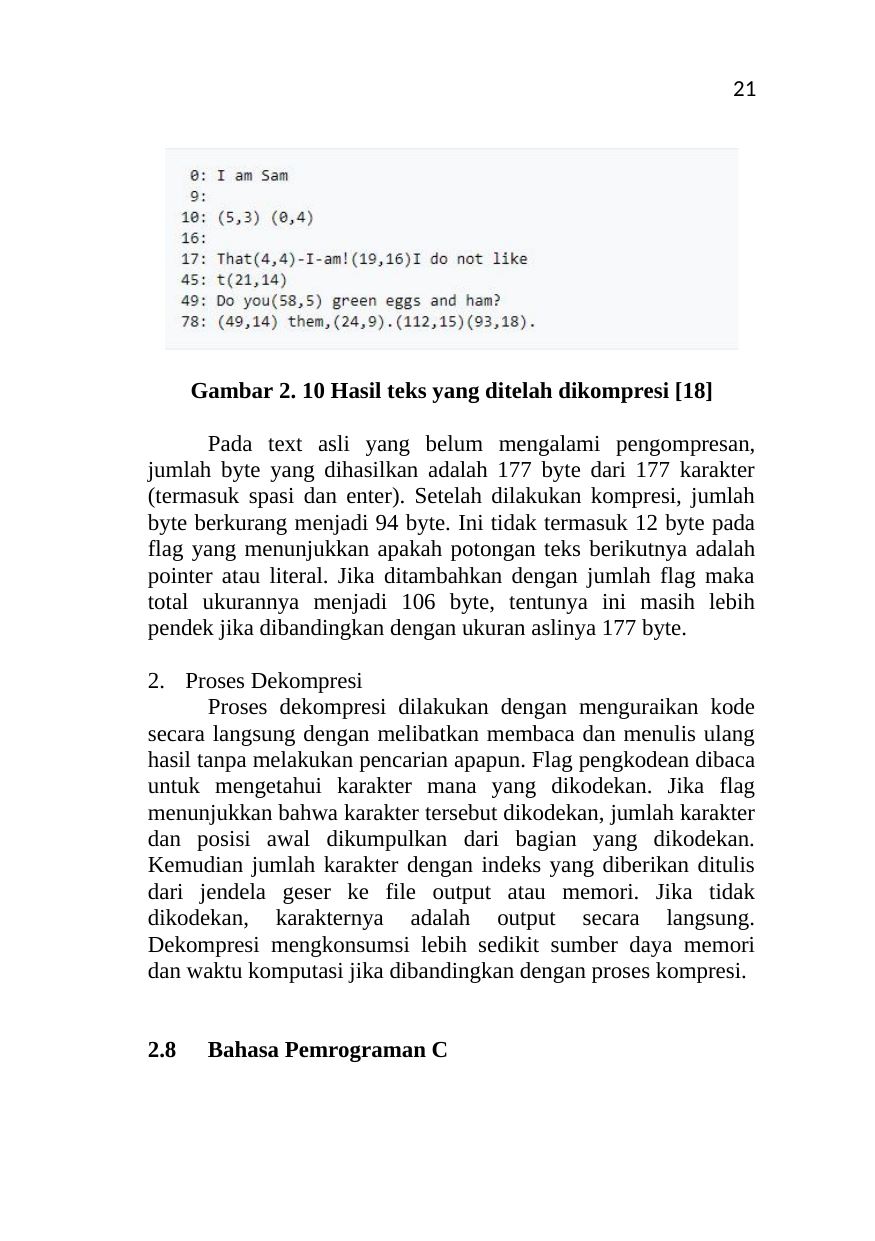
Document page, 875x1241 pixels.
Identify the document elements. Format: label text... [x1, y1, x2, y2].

list Proses Dekompresi [148, 667, 756, 693]
text Pada text asli yang belum mengalami pengompresan, jumlah byte yang dihasilkan adalah 177 byte dari 177 karakter (termasuk spasi dan enter). Setelah dilakukan kompresi, jumlah byte berkurang menjadi 94 byte. Ini tidak termasuk 12 byte pada flag yang menunjukkan apakah potongan teks berikutnya adalah pointer atau literal. Jika ditambahkan dengan jumlah flag maka total ukurannya menjadi 106 byte, tentunya ini masih lebih pendek jika dibandingkan dengan ukuran aslinya 177 byte. [148, 430, 756, 641]
text Proses dekompresi dilakukan dengan menguraikan kode secara langsung dengan melibatkan membaca dan menulis ulang hasil tanpa melakukan pencarian apapun. Flag pengkodean dibaca untuk mengetahui karakter mana yang dikodekan. Jika flag menunjukkan bahwa karakter tersebut dikodekan, jumlah karakter dan posisi awal dikumpulkan dari bagian yang dikodekan. Kemudian jumlah karakter dengan indeks yang diberikan ditulis dari jendela geser ke file output atau memori. Jika tidak dikodekan, karakternya adalah output secara langsung. Dekompresi mengkonsumsi lebih sedikit sumber daya memori dan waktu komputasi jika dibandingkan dengan proses kompresi. [148, 693, 756, 983]
subtitle Bahasa Pemrograman C [148, 1036, 756, 1062]
picture [165, 147, 739, 351]
text Gambar 2. 10 Hasil teks yang ditelah dikompresi [18] [148, 377, 756, 403]
